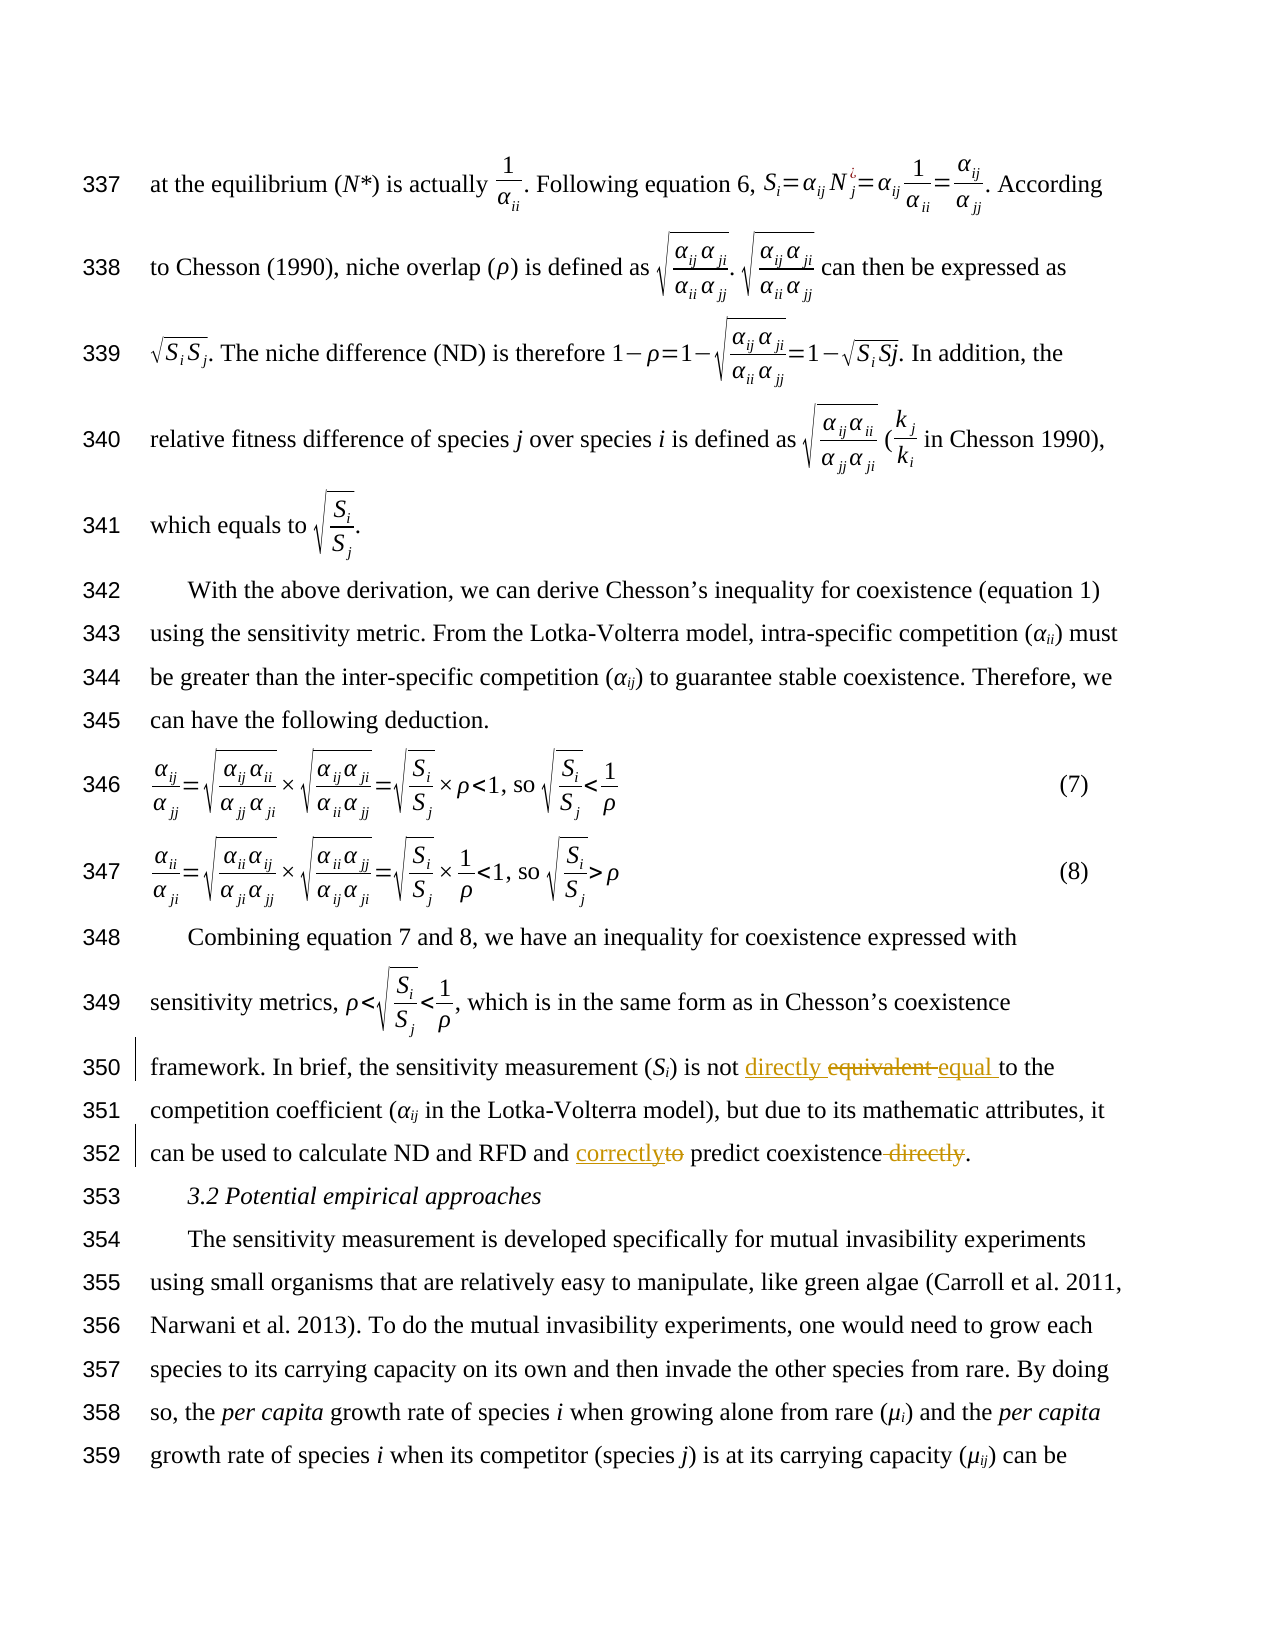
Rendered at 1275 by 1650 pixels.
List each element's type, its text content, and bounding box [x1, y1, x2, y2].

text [150, 1224, 1125, 1469]
text With the above derivation, we can derive Chesson’s inequality for coexistence (equation 1) using the sensitivity metric. From the Lotka-Volterra model, intra-specific competition (αii) must be greater than the inter-specific competition (αij) to guarantee stable coexistence. Therefore, we can have the following deduction. [150, 575, 1125, 733]
text , so (8) [150, 835, 1125, 908]
text , so (7) [150, 748, 1125, 821]
list Potential empirical approaches [187, 1181, 1125, 1210]
text Combining equation 7 and 8, we have an inequality for coexistence expressed with sensitivity metrics, , which is in the same form as in Chesson’s coexistence framework. In brief, the sensitivity measurement (Si) is not to the competition coefficient (αij in the Lotka-Volterra model), but due to its mathematic attributes, it can be used to calculate ND and RFD and predict coexistence. [150, 922, 1125, 1167]
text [150, 150, 1125, 561]
